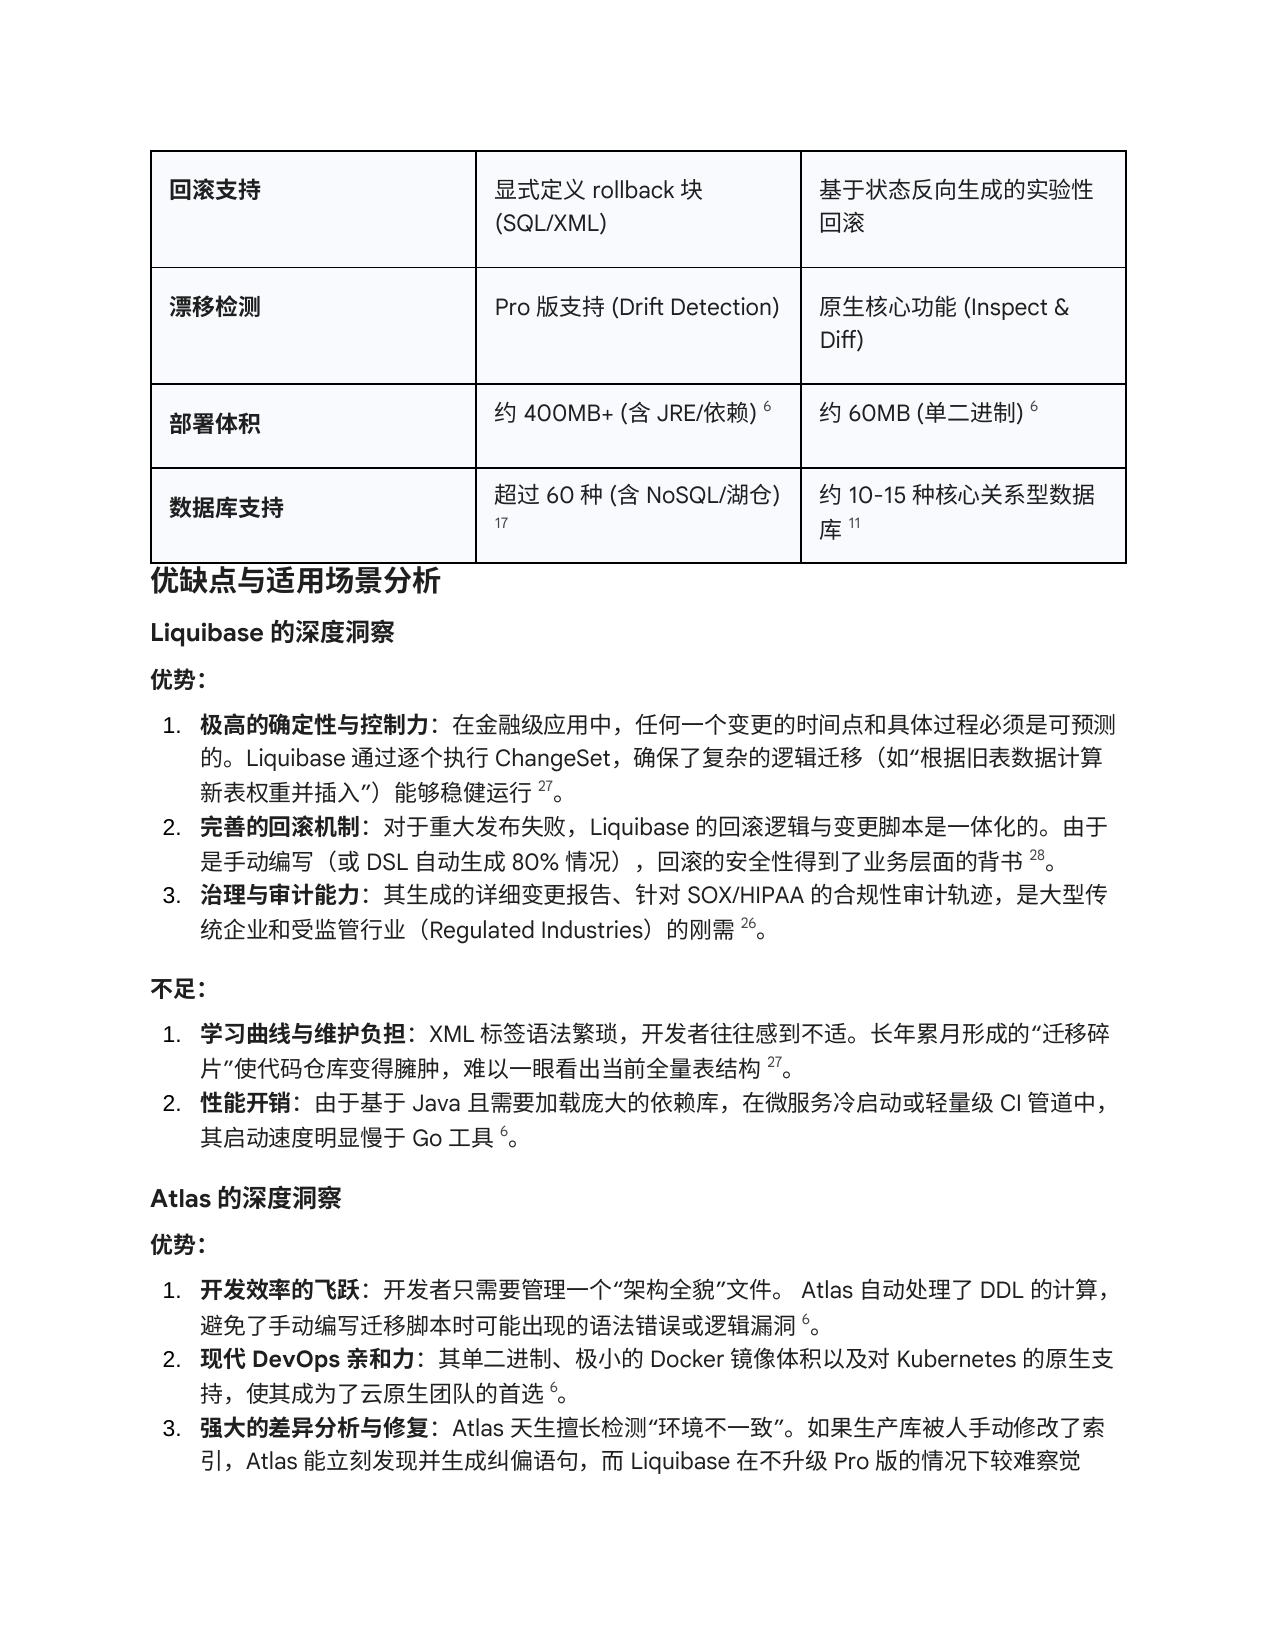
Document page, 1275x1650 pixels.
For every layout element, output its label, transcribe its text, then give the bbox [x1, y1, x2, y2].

subtitle Liquibase 的深度洞察 [150, 618, 1125, 649]
list 现代 DevOps 亲和力：其单二进制、极小的 Docker 镜像体积以及对 Kubernetes 的原生支持，使其成为了云原生团队的首选 6。 [162, 1346, 1125, 1410]
text 不足： [150, 975, 1125, 1004]
text 优势： [150, 1232, 1125, 1260]
subtitle Atlas 的深度洞察 [150, 1183, 1125, 1215]
subtitle 优缺点与适用场景分析 [150, 564, 1125, 600]
table_cell 漂移检测 [152, 268, 475, 383]
list 治理与审计能力：其生成的详细变更报告、针对 SOX/HIPAA 的合规性审计轨迹，是大型传统企业和受监管行业（Regulated Industries）的刚需 26。 [162, 882, 1125, 946]
table_cell 数据库支持 [152, 469, 475, 562]
table_cell Pro 版支持 (Drift Detection) [477, 268, 800, 383]
list 完善的回滚机制：对于重大发布失败，Liquibase 的回滚逻辑与变更脚本是一体化的。由于是手动编写（或 DSL 自动生成 80% 情况），回滚的安全性得到了业务层面的背书 28。 [162, 813, 1125, 877]
table_cell 约 10-15 种核心关系型数据库 11 [802, 469, 1125, 562]
table_cell 基于状态反向生成的实验性回滚 [802, 152, 1125, 267]
table_cell 超过 60 种 (含 NoSQL/湖仓) 17 [477, 469, 800, 562]
table_cell 原生核心功能 (Inspect & Diff) [802, 268, 1125, 383]
table_cell 约 60MB (单二进制) 6 [802, 385, 1125, 467]
table_cell 回滚支持 [152, 152, 475, 267]
text 优势： [150, 666, 1125, 695]
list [162, 1414, 1125, 1476]
table_cell 部署体积 [152, 385, 475, 467]
list 开发效率的飞跃：开发者只需要管理一个“架构全貌”文件。 Atlas 自动处理了 DDL 的计算，避免了手动编写迁移脚本时可能出现的语法错误或逻辑漏洞 6。 [162, 1277, 1125, 1341]
table_cell 约 400MB+ (含 JRE/依赖) 6 [477, 385, 800, 467]
list 性能开销：由于基于 Java 且需要加载庞大的依赖库，在微服务冷启动或轻量级 CI 管道中，其启动速度明显慢于 Go 工具 6。 [162, 1089, 1125, 1154]
table_cell 显式定义 rollback 块 (SQL/XML) [477, 152, 800, 267]
list 学习曲线与维护负担：XML 标签语法繁琐，开发者往往感到不适。长年累月形成的“迁移碎片”使代码仓库变得臃肿，难以一眼看出当前全量表结构 27。 [162, 1021, 1125, 1085]
list 极高的确定性与控制力：在金融级应用中，任何一个变更的时间点和具体过程必须是可预测的。Liquibase 通过逐个执行 ChangeSet，确保了复杂的逻辑迁移（如“根据旧表数据计算新表权重并插入”）能够稳健运行 27。 [162, 711, 1125, 808]
